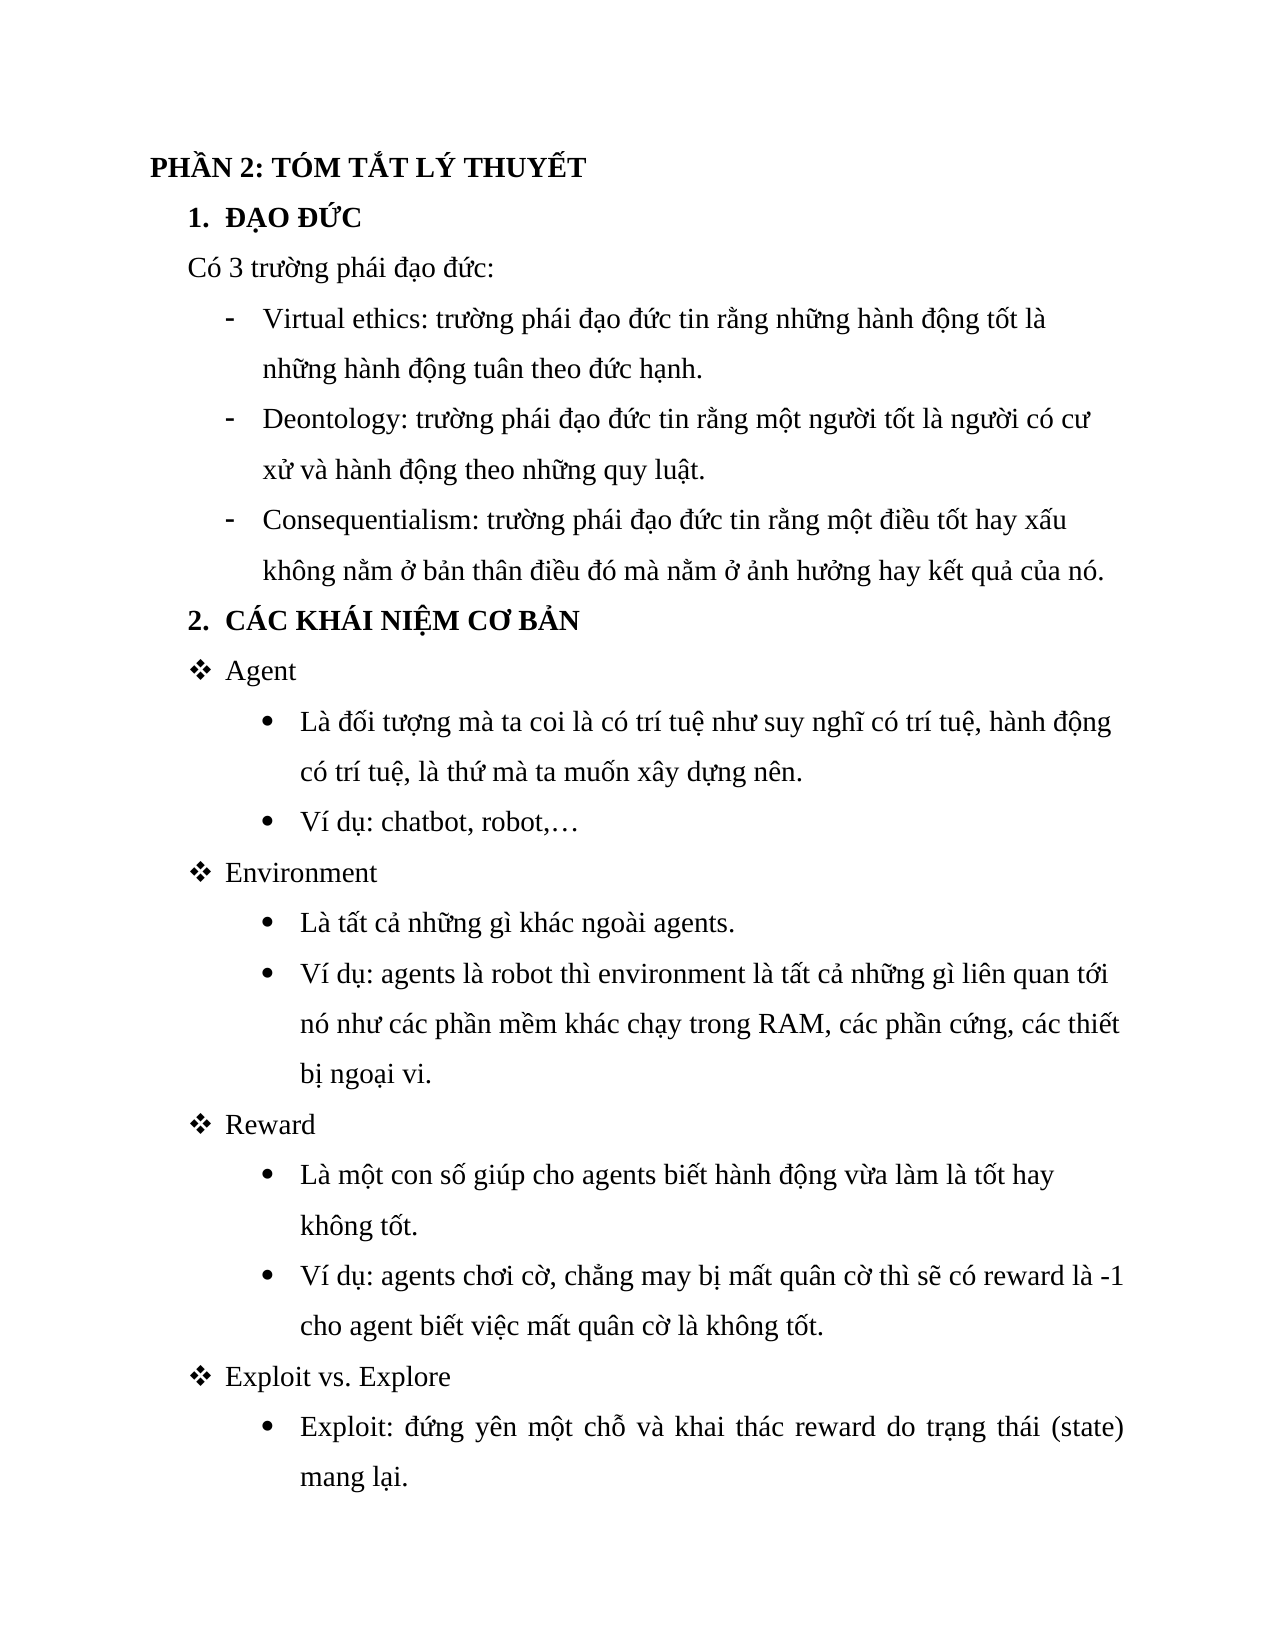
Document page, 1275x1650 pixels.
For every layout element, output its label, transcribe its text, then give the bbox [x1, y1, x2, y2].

list Reward [187, 1107, 1125, 1141]
list ĐẠO ĐỨC [187, 200, 1125, 234]
list Là tất cả những gì khác ngoài agents. [262, 905, 1125, 939]
list Là một con số giúp cho agents biết hành động vừa làm là tốt hay không tốt. [262, 1157, 1125, 1241]
list Ví dụ: chatbot, robot,… [262, 804, 1125, 838]
list Deontology: trường phái đạo đức tin rằng một người tốt là người có cư xử và hành động theo những quy luật. [225, 402, 1125, 486]
list Consequentialism: trường phái đạo đức tin rằng một điều tốt hay xấu không nằm ở bản thân điều đó mà nằm ở ảnh hưởng hay kết quả của nó. [225, 502, 1125, 586]
list Agent [187, 653, 1125, 687]
subtitle CÁC KHÁI NIỆM CƠ BẢN [187, 603, 1125, 637]
list Environment [187, 855, 1125, 889]
subtitle PHẦN 2: TÓM TẮT LÝ THUYẾT [150, 150, 1125, 183]
list Exploit: đứng yên một chỗ và khai thác reward do trạng thái (state) mang lại. [262, 1409, 1125, 1493]
list Ví dụ: agents chơi cờ, chẳng may bị mất quân cờ thì sẽ có reward là -1 cho agent biết việc mất quân cờ là không tốt. [262, 1258, 1125, 1342]
list Ví dụ: agents là robot thì environment là tất cả những gì liên quan tới nó như các phần mềm khác chạy trong RAM, các phần cứng, các thiết bị ngoại vi. [262, 956, 1125, 1090]
list Virtual ethics: trường phái đạo đức tin rằng những hành động tốt là những hành động tuân theo đức hạnh. [225, 301, 1125, 385]
list Exploit vs. Explore [187, 1359, 1125, 1392]
list Là đối tượng mà ta coi là có trí tuệ như suy nghĩ có trí tuệ, hành động có trí tuệ, là thứ mà ta muốn xây dựng nên. [262, 704, 1125, 788]
text Có 3 trường phái đạo đức: [187, 251, 1125, 284]
